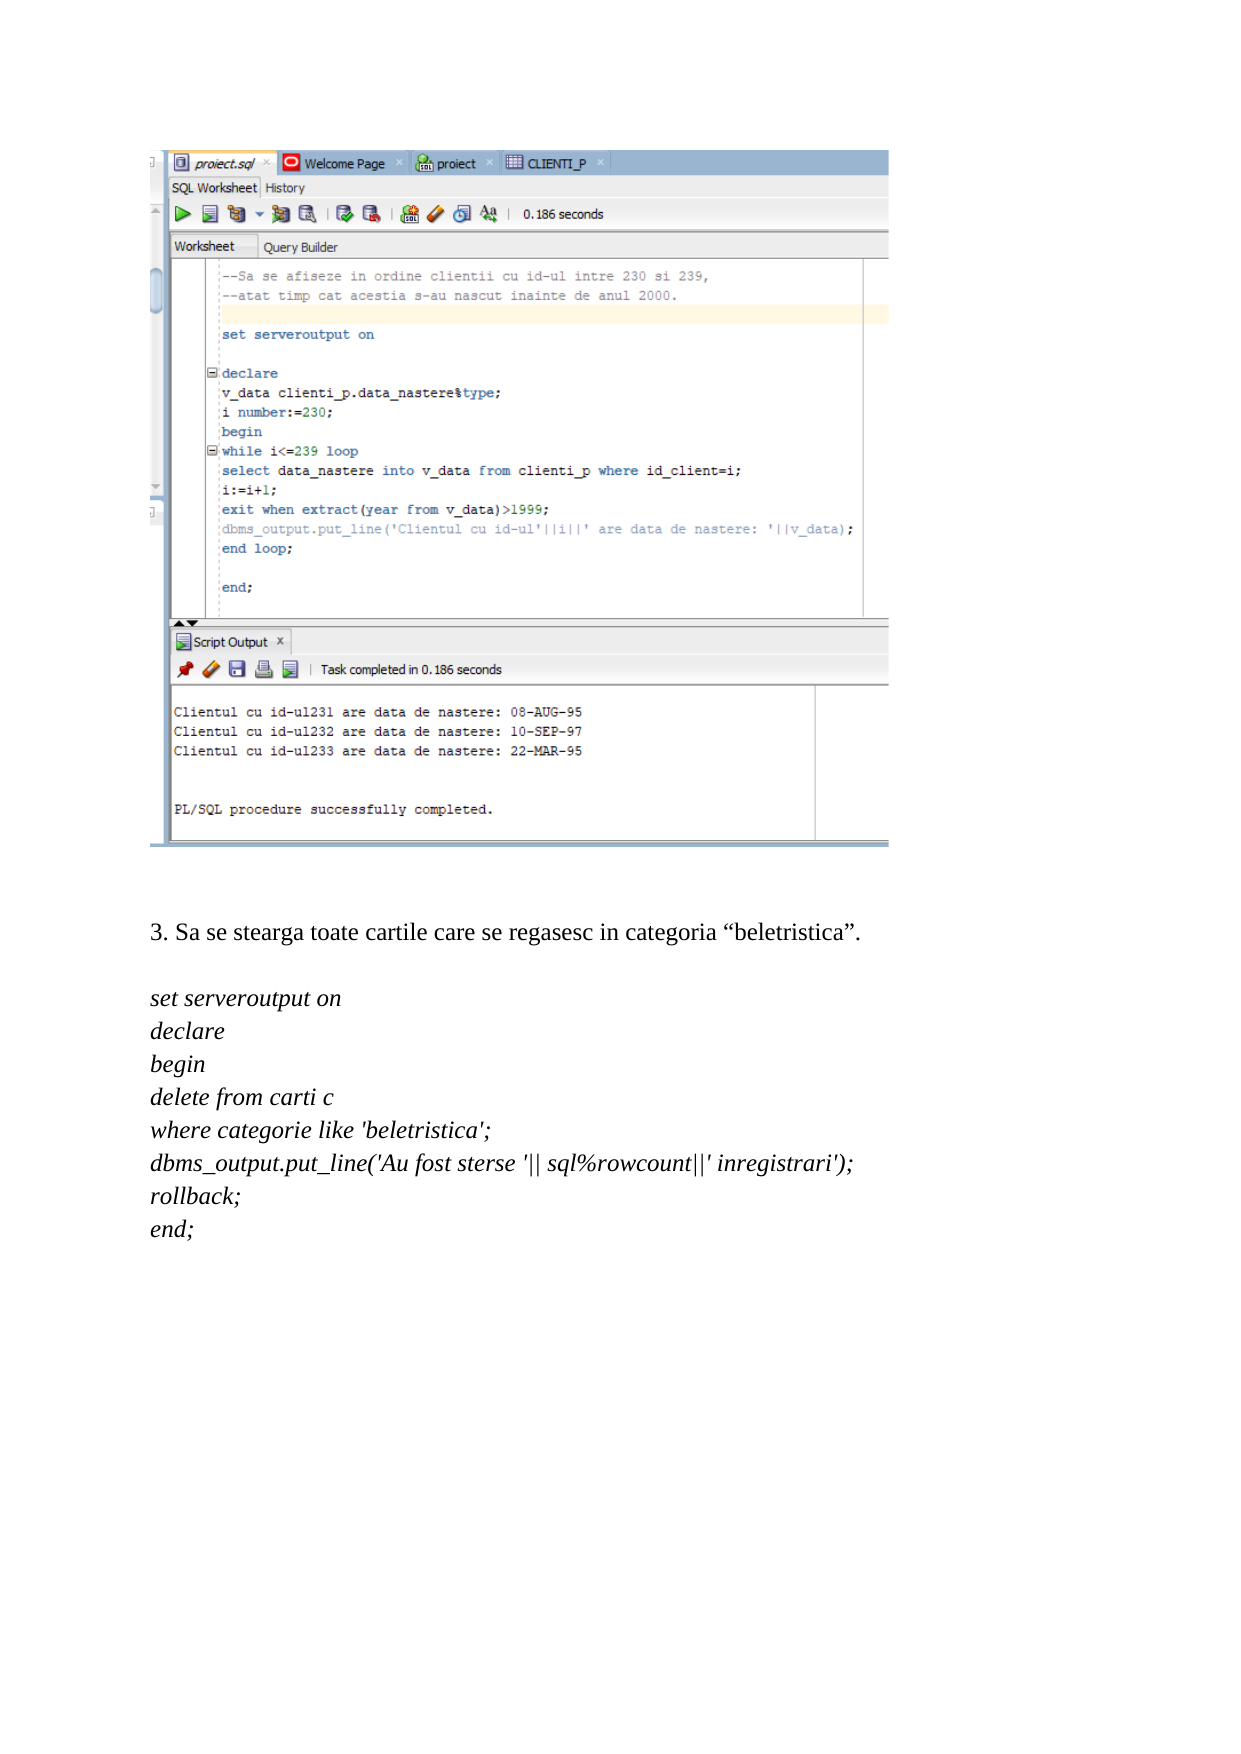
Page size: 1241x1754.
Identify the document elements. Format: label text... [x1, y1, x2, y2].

text rollback; [150, 1181, 1090, 1210]
picture [150, 150, 889, 847]
text declare [150, 1016, 1090, 1044]
text where categorie like 'beletristica'; [150, 1115, 1090, 1144]
text dbms_output.put_line('Au fost sterse '|| sql%rowcount||' inregistrari'); [150, 1148, 1090, 1177]
text begin [150, 1049, 1090, 1078]
text set serveroutput on [150, 983, 1090, 1012]
text 3. Sa se stearga toate cartile care se regasesc in categoria “beletristica”. [150, 917, 1090, 946]
text delete from carti c [150, 1082, 1090, 1111]
text end; [150, 1214, 1090, 1243]
